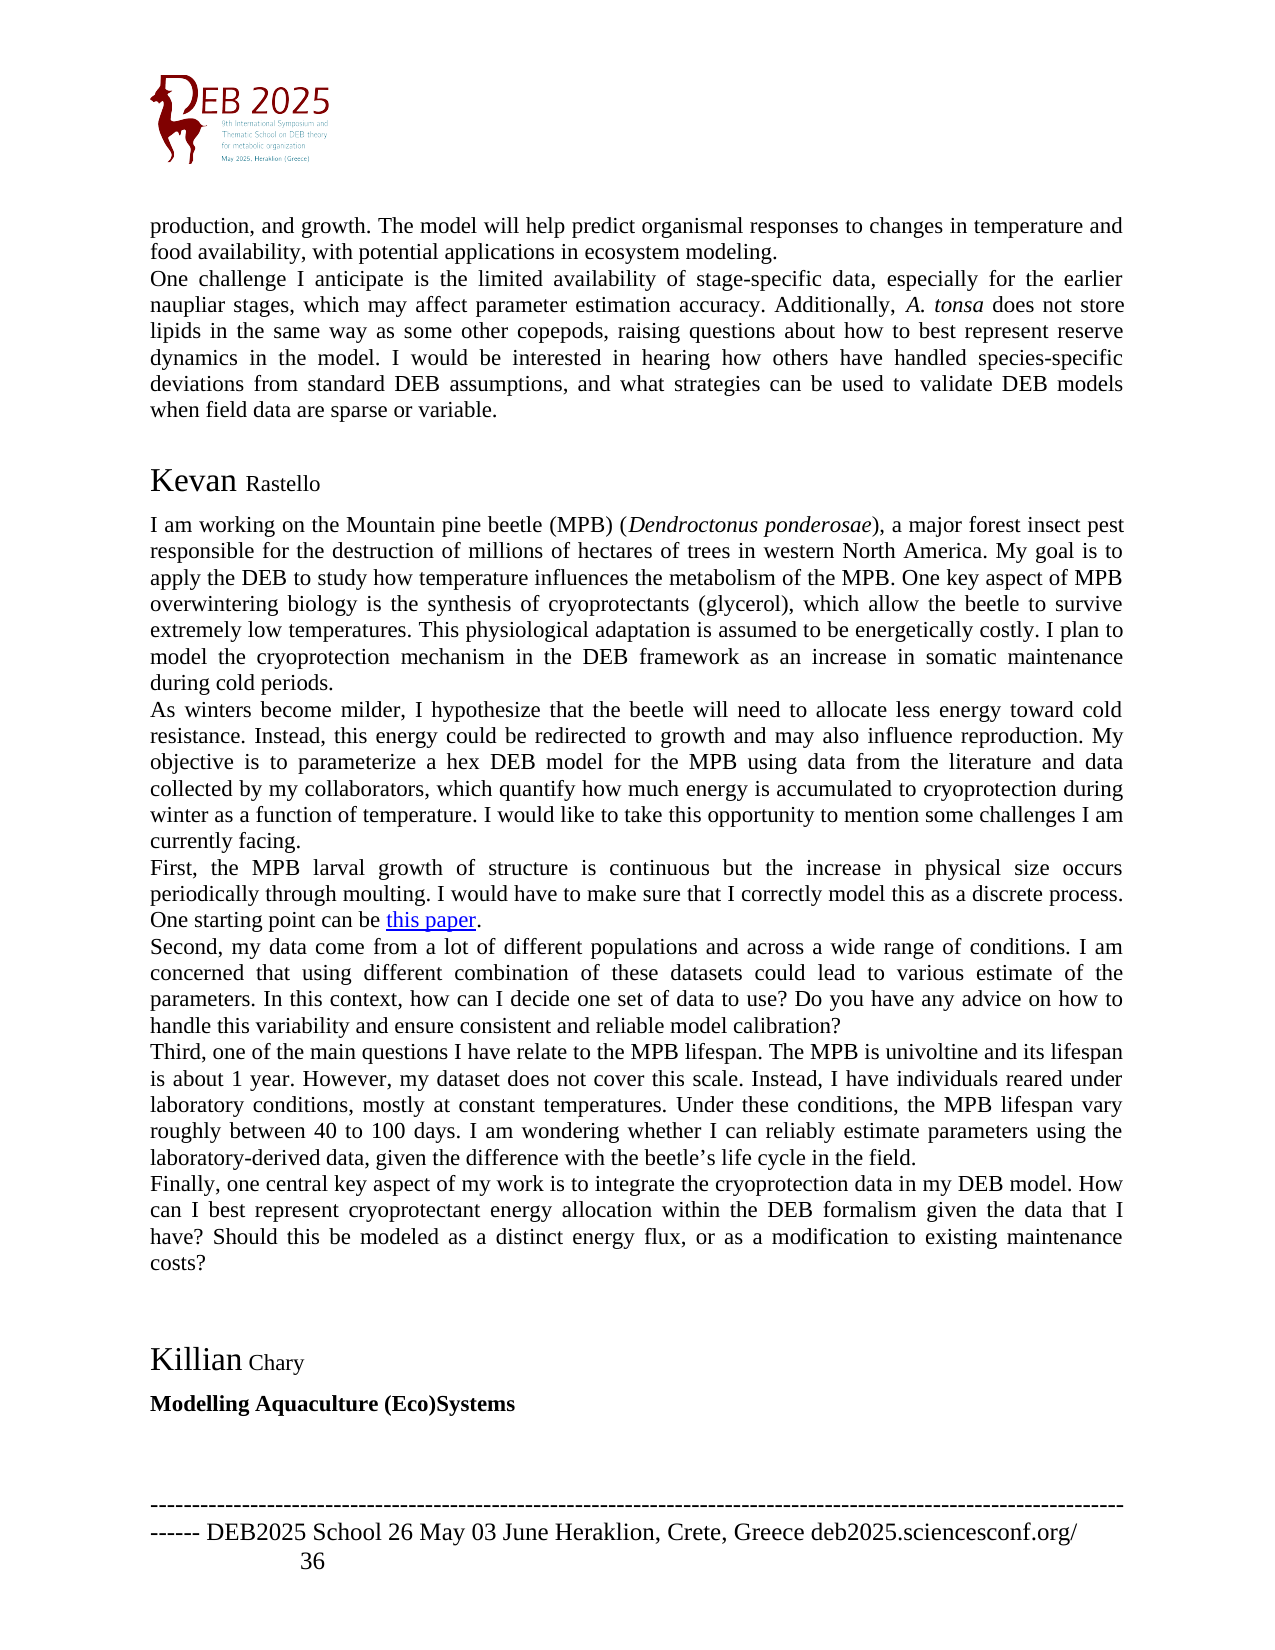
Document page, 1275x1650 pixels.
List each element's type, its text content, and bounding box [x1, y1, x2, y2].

text First, the MPB larval growth of structure is continuous but the increase in physical size occurs periodically through moulting. I would have to make sure that I correctly model this as a discrete process. One starting point can be this paper. [150, 854, 1125, 933]
text Second, my data come from a lot of different populations and across a wide range of conditions. I am concerned that using different combination of these datasets could lead to various estimate of the parameters. In this context, how can I decide one set of data to use? Do you have any advice on how to handle this variability and ensure consistent and reliable model calibration? [150, 933, 1125, 1038]
text One challenge I anticipate is the limited availability of stage-specific data, especially for the earlier naupliar stages, which may affect parameter estimation accuracy. Additionally, A. tonsa does not store lipids in the same way as some other copepods, raising questions about how to best represent reserve dynamics in the model. I would be interested in hearing how others have handled species-specific deviations from standard DEB assumptions, and what strategies can be used to validate DEB models when field data are sparse or variable. [150, 265, 1125, 423]
subtitle Killian Chary [150, 1339, 1125, 1378]
text Modelling Aquaculture (Eco)Systems [150, 1390, 1125, 1416]
text I am working on the Mountain pine beetle (MPB) (Dendroctonus ponderosae), a major forest insect pest responsible for the destruction of millions of hectares of trees in western North America. My goal is to apply the DEB to study how temperature influences the metabolism of the MPB. One key aspect of MPB overwintering biology is the synthesis of cryoprotectants (glycerol), which allow the beetle to survive extremely low temperatures. This physiological adaptation is assumed to be energetically costly. I plan to model the cryoprotection mechanism in the DEB framework as an increase in somatic maintenance during cold periods. [150, 511, 1125, 696]
subtitle Kevan Rastello [150, 460, 1125, 499]
text Finally, one central key aspect of my work is to integrate the cryoprotection data in my DEB model. How can I best represent cryoprotectant energy allocation within the DEB formalism given the data that I have? Should this be modeled as a distinct energy flux, or as a modification to existing maintenance costs? [150, 1170, 1125, 1275]
text Third, one of the main questions I have relate to the MPB lifespan. The MPB is univoltine and its lifespan is about 1 year. However, my dataset does not cover this scale. Instead, I have individuals reared under laboratory conditions, mostly at constant temperatures. Under these conditions, the MPB lifespan vary roughly between 40 to 100 days. I am wondering whether I can reliably estimate parameters using the laboratory-derived data, given the difference with the beetle’s life cycle in the field. [150, 1038, 1125, 1170]
picture [150, 75, 329, 164]
text As winters become milder, I hypothesize that the beetle will need to allocate less energy toward cold resistance. Instead, this energy could be redirected to growth and may also influence reproduction. My objective is to parameterize a hex DEB model for the MPB using data from the literature and data collected by my collaborators, which quantify how much energy is accumulated to cryoprotection during winter as a function of temperature. I would like to take this opportunity to mention some challenges I am currently facing. [150, 696, 1125, 854]
